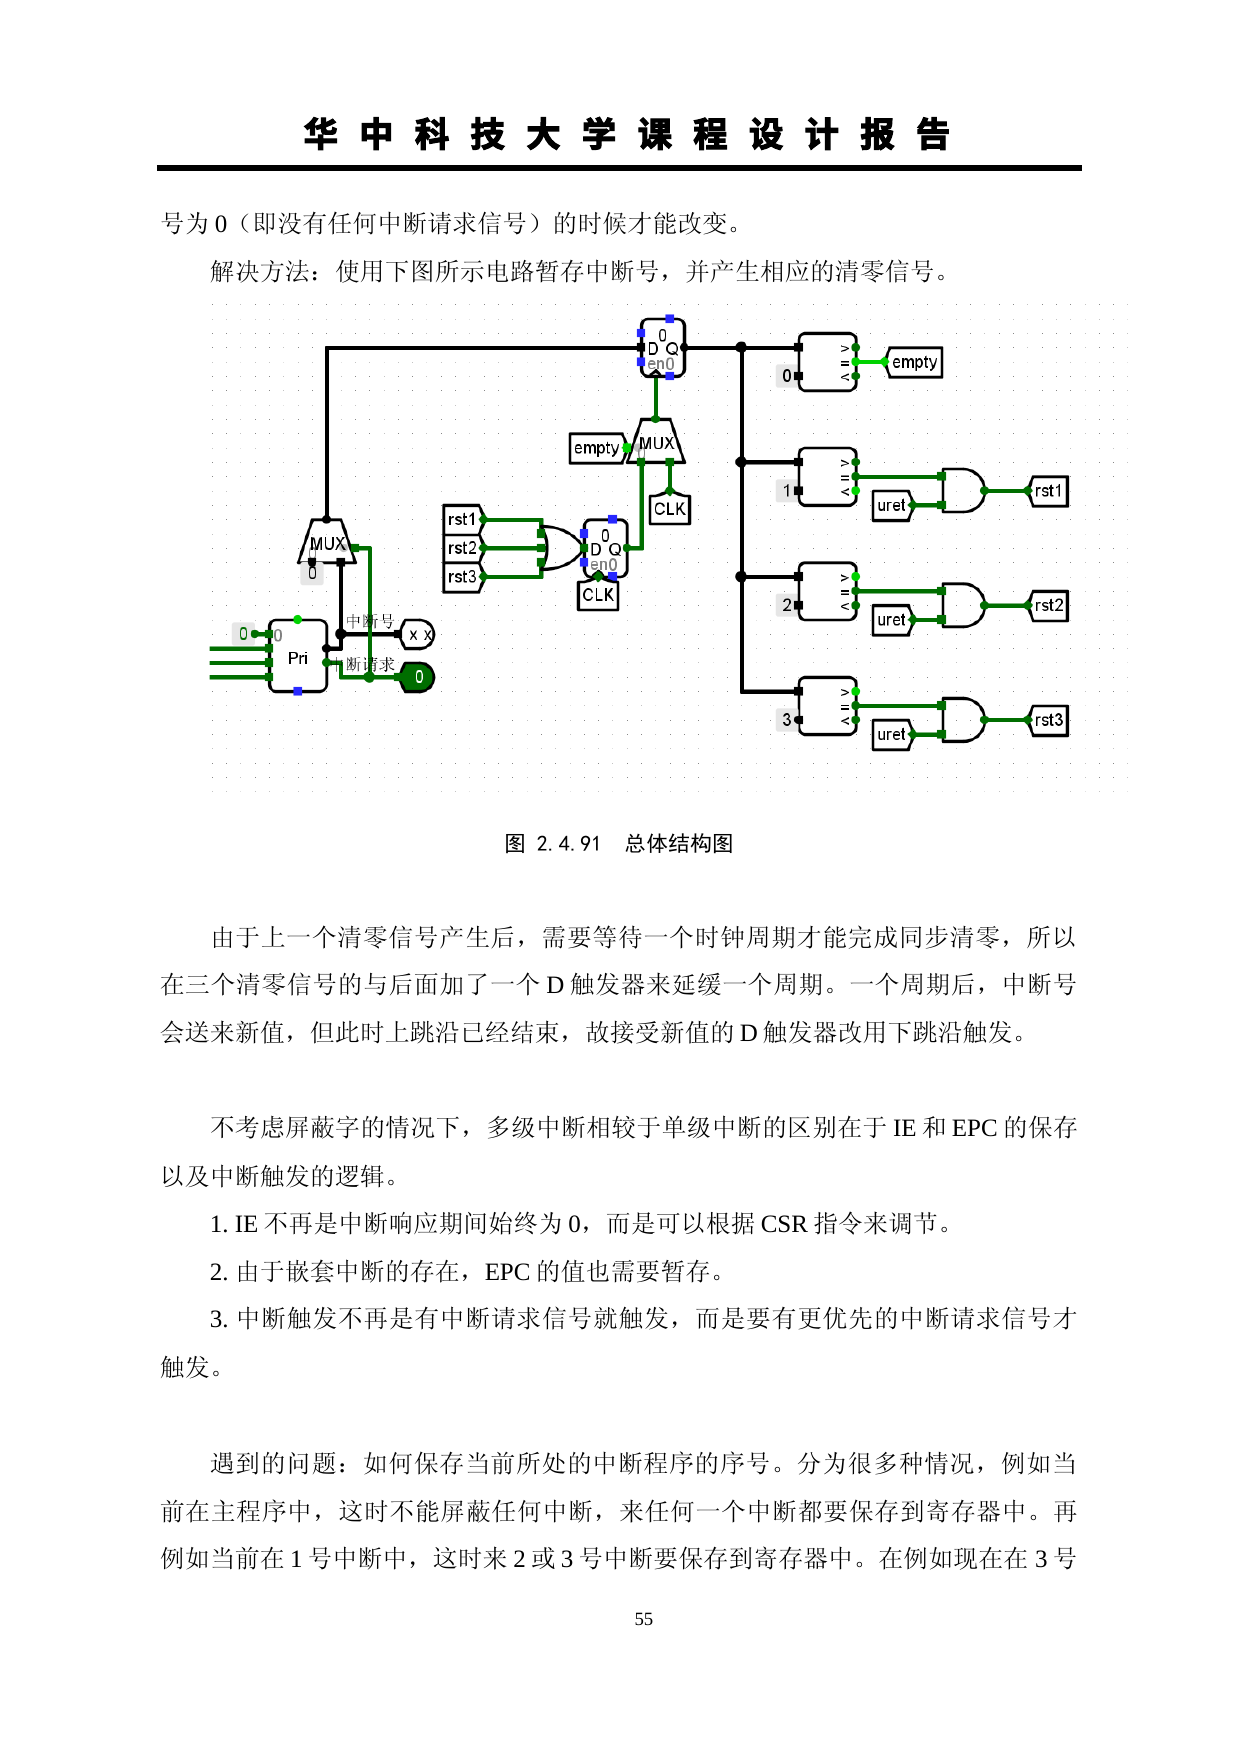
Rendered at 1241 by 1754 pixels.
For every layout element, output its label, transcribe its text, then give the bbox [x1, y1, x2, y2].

text 由于上一个清零信号产生后，需要等待一个时钟周期才能完成同步清零，所以在三个清零信号的与后面加了一个D触发器来延缓一个周期。一个周期后，中断号会送来新值，但此时上跳沿已经结束，故接受新值的D触发器改用下跳沿触发。 [159, 912, 1078, 1055]
text 3. 中断触发不再是有中断请求信号就触发，而是要有更优先的中断请求信号才触发。 [159, 1294, 1078, 1390]
text 1. IE不再是中断响应期间始终为0，而是可以根据CSR指令来调节。 [159, 1199, 1078, 1246]
text 2. 由于嵌套中断的存在，EPC的值也需要暂存。 [159, 1246, 1078, 1294]
picture [209, 294, 1128, 797]
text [159, 1438, 1078, 1581]
text 不考虑屏蔽字的情况下，多级中断相较于单级中断的区别在于IE和EPC的保存以及中断触发的逻辑。 [159, 1103, 1078, 1199]
text 解决方法：使用下图所示电路暂存中断号，并产生相应的清零信号。 [159, 246, 1078, 294]
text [159, 198, 1078, 246]
